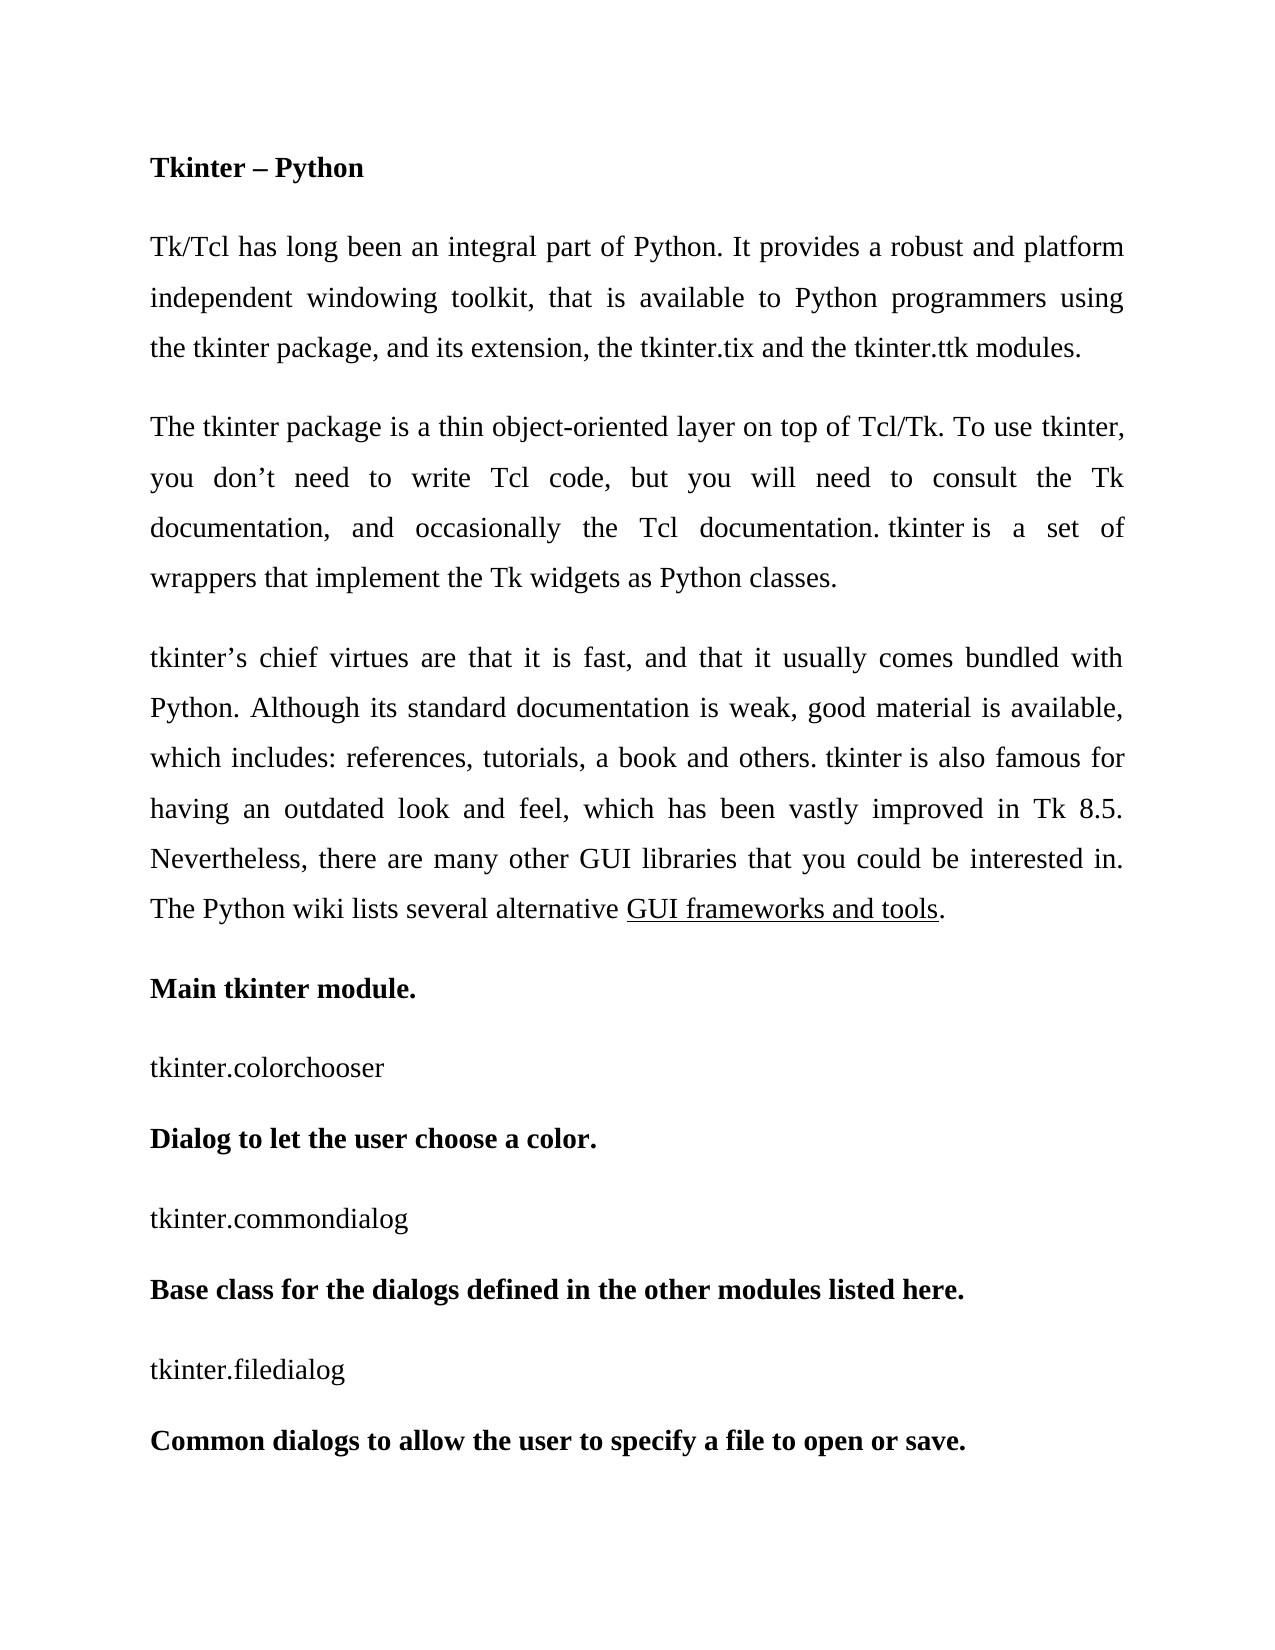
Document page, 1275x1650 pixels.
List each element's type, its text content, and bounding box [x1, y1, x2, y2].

text tkinter.filedialog [150, 1352, 1125, 1385]
text Common dialogs to allow the user to specify a file to open or save. [150, 1423, 1125, 1456]
text Tkinter – Python [150, 150, 1125, 183]
text Main tkinter module. [150, 971, 1125, 1004]
text The tkinter package is a thin object-oriented layer on top of Tcl/Tk. To use tkinter, you don’t need to write Tcl code, but you will need to consult the Tk documentation, and occasionally the Tcl documentation. tkinter is a set of wrappers that implement the Tk widgets as Python classes. [150, 409, 1125, 594]
text Dialog to let the user choose a color. [150, 1122, 1125, 1155]
text tkinter.colorchooser [150, 1051, 1125, 1084]
text tkinter.commondialog [150, 1201, 1125, 1235]
text tkinter’s chief virtues are that it is fast, and that it usually comes bundled with Python. Although its standard documentation is weak, good material is available, which includes: references, tutorials, a book and others. tkinter is also famous for having an outdated look and feel, which has been vastly improved in Tk 8.5. Nevertheless, there are many other GUI libraries that you could be interested in. The Python wiki lists several alternative GUI frameworks and tools. [150, 640, 1125, 925]
text Base class for the dialogs defined in the other modules listed here. [150, 1272, 1125, 1306]
text Tk/Tcl has long been an integral part of Python. It provides a robust and platform independent windowing toolkit, that is available to Python programmers using the tkinter package, and its extension, the tkinter.tix and the tkinter.ttk modules. [150, 229, 1125, 364]
